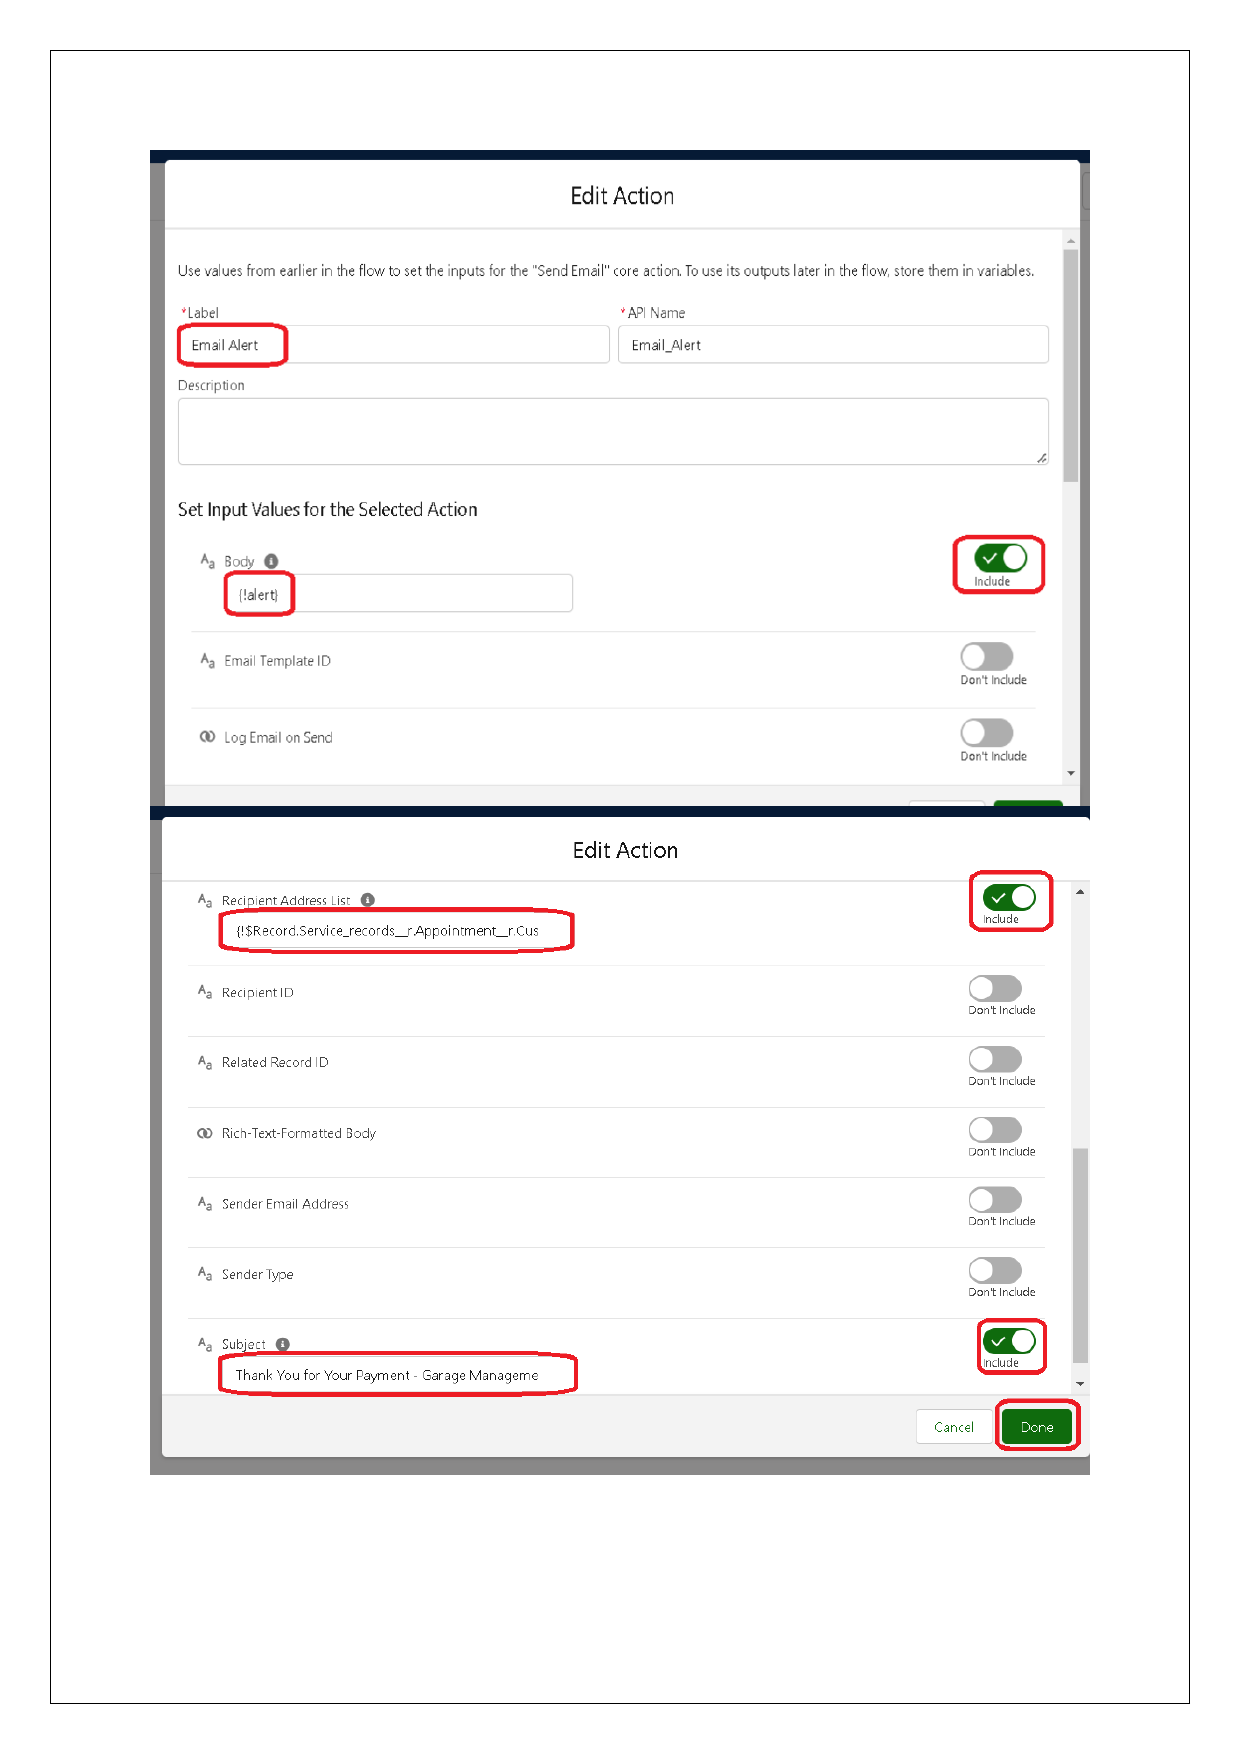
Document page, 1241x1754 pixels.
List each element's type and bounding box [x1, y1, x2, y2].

picture [150, 150, 1090, 1475]
